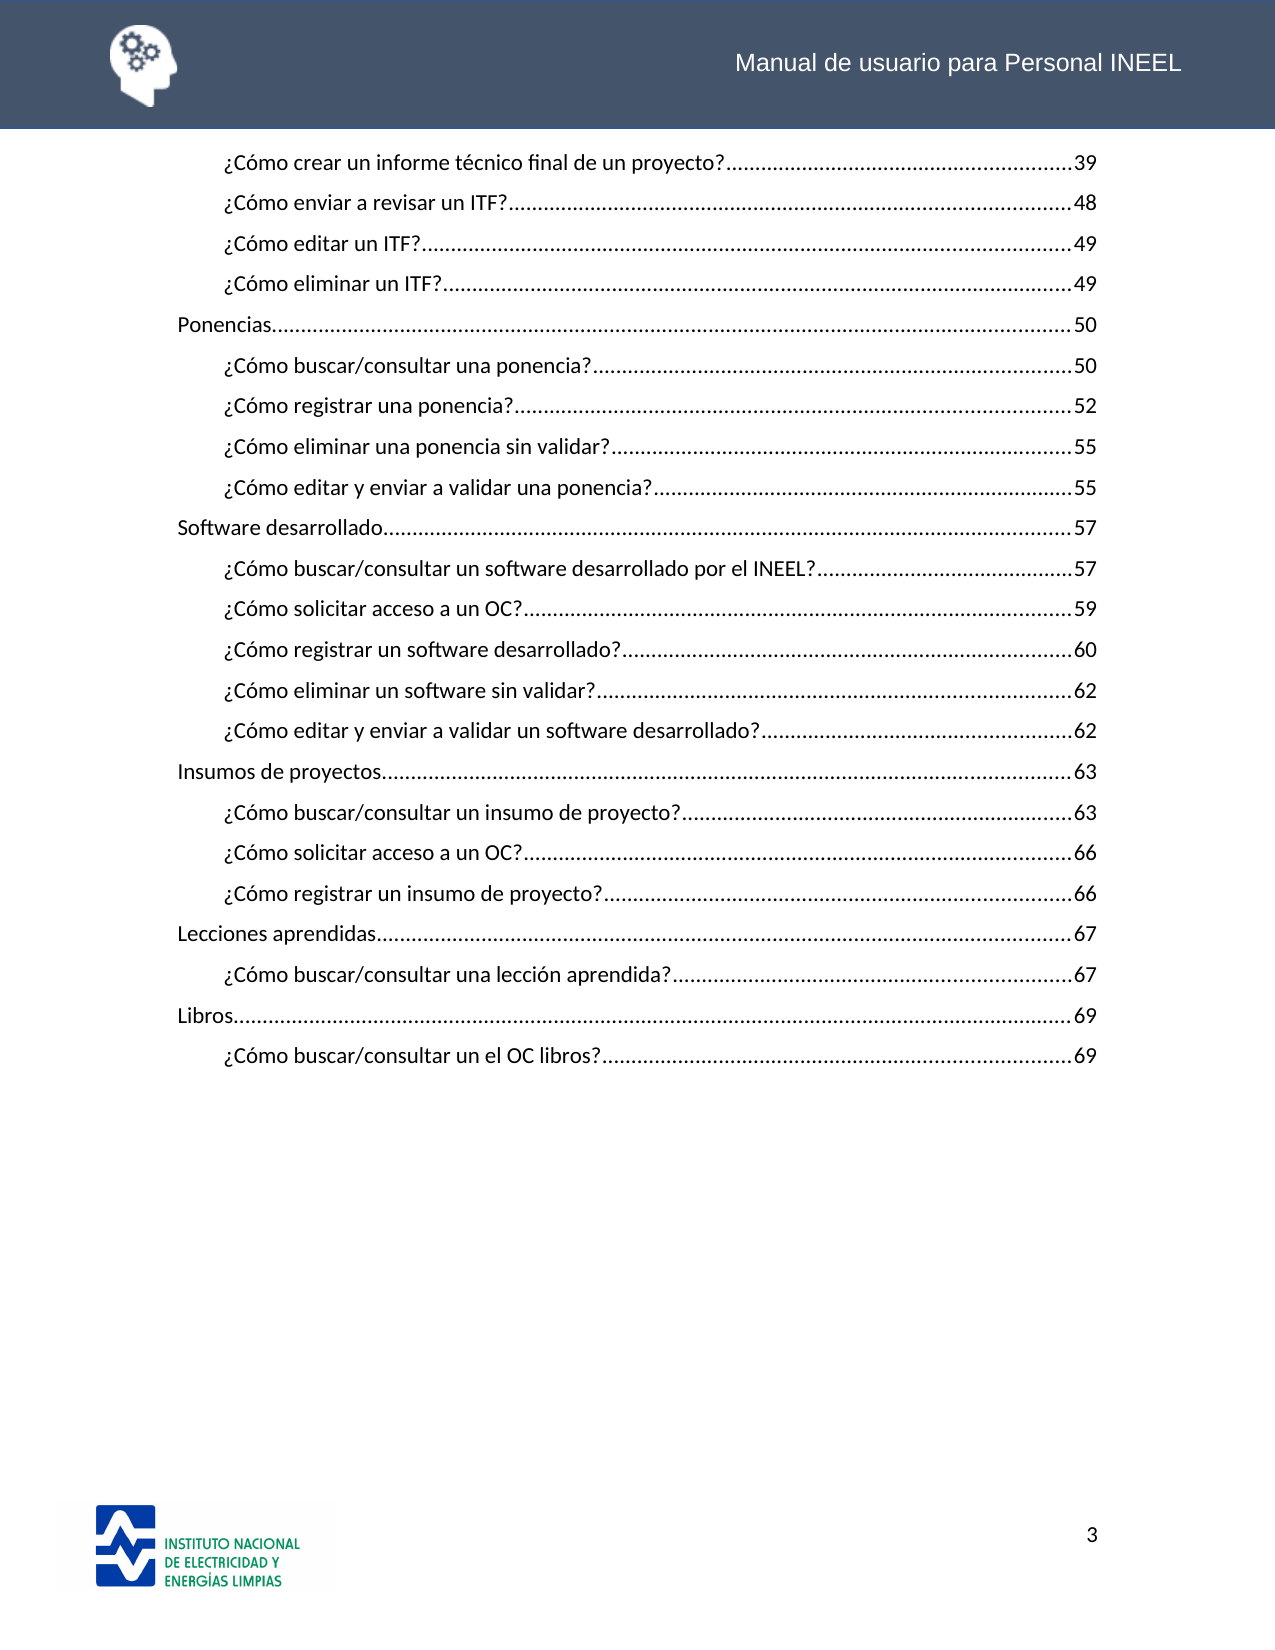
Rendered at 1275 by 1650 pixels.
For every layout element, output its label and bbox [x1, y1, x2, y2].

picture [110, 25, 178, 107]
picture [54, 1501, 337, 1591]
